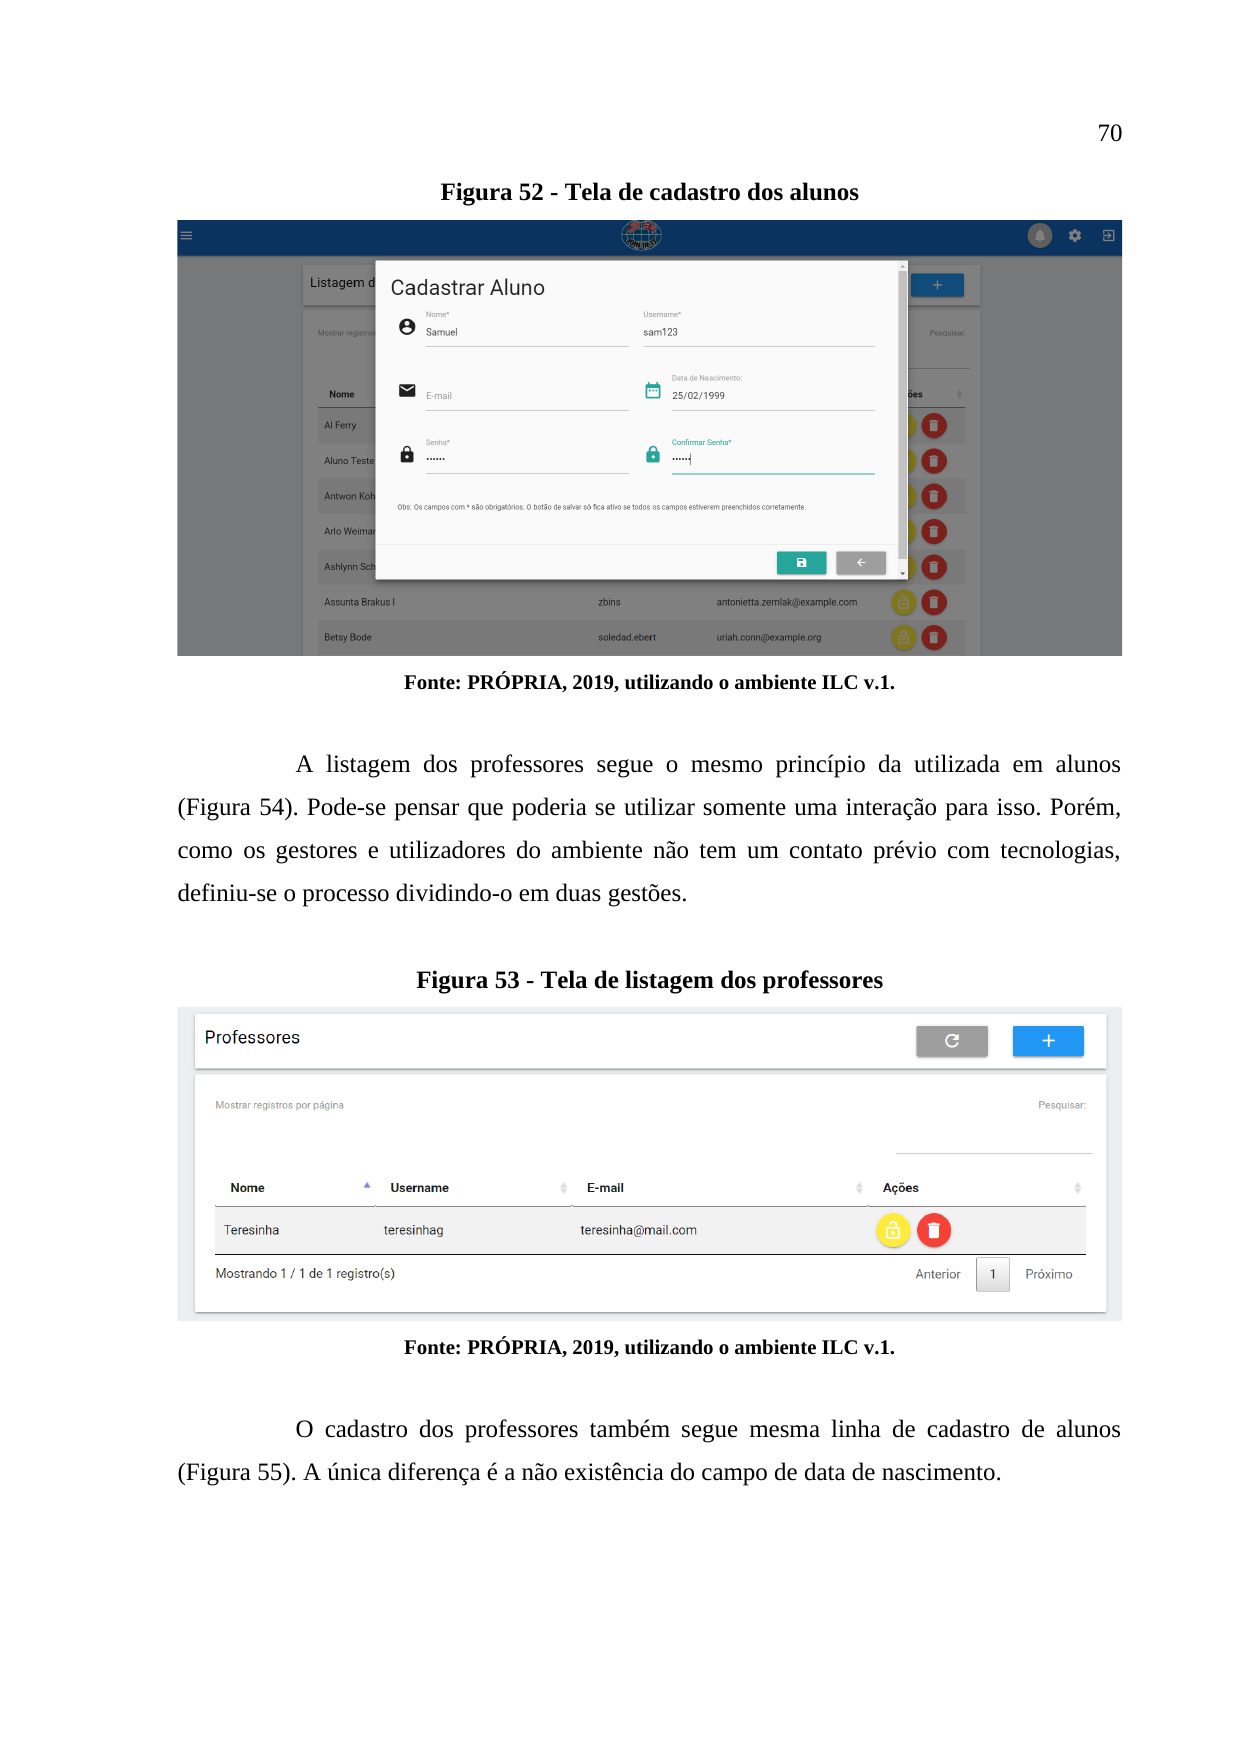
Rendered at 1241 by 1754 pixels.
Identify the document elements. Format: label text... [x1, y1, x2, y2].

text O cadastro dos professores também segue mesma linha de cadastro de alunos (Figura 55). A única diferença é a não existência do campo de data de nascimento. [177, 1414, 1122, 1486]
picture [177, 220, 1123, 656]
picture [177, 1007, 1123, 1321]
text Fonte: PRÓPRIA, 2019, utilizando o ambiente ILC v.1. [177, 1335, 1122, 1359]
text A listagem dos professores segue o mesmo princípio da utilizada em alunos (Figura 54). Pode-se pensar que poderia se utilizar somente uma interação para isso. Porém, como os gestores e utilizadores do ambiente não tem um contato prévio com tecnologias, definiu-se o processo dividindo-o em duas gestões. [177, 749, 1122, 907]
text Fonte: PRÓPRIA, 2019, utilizando o ambiente ILC v.1. [177, 670, 1122, 694]
